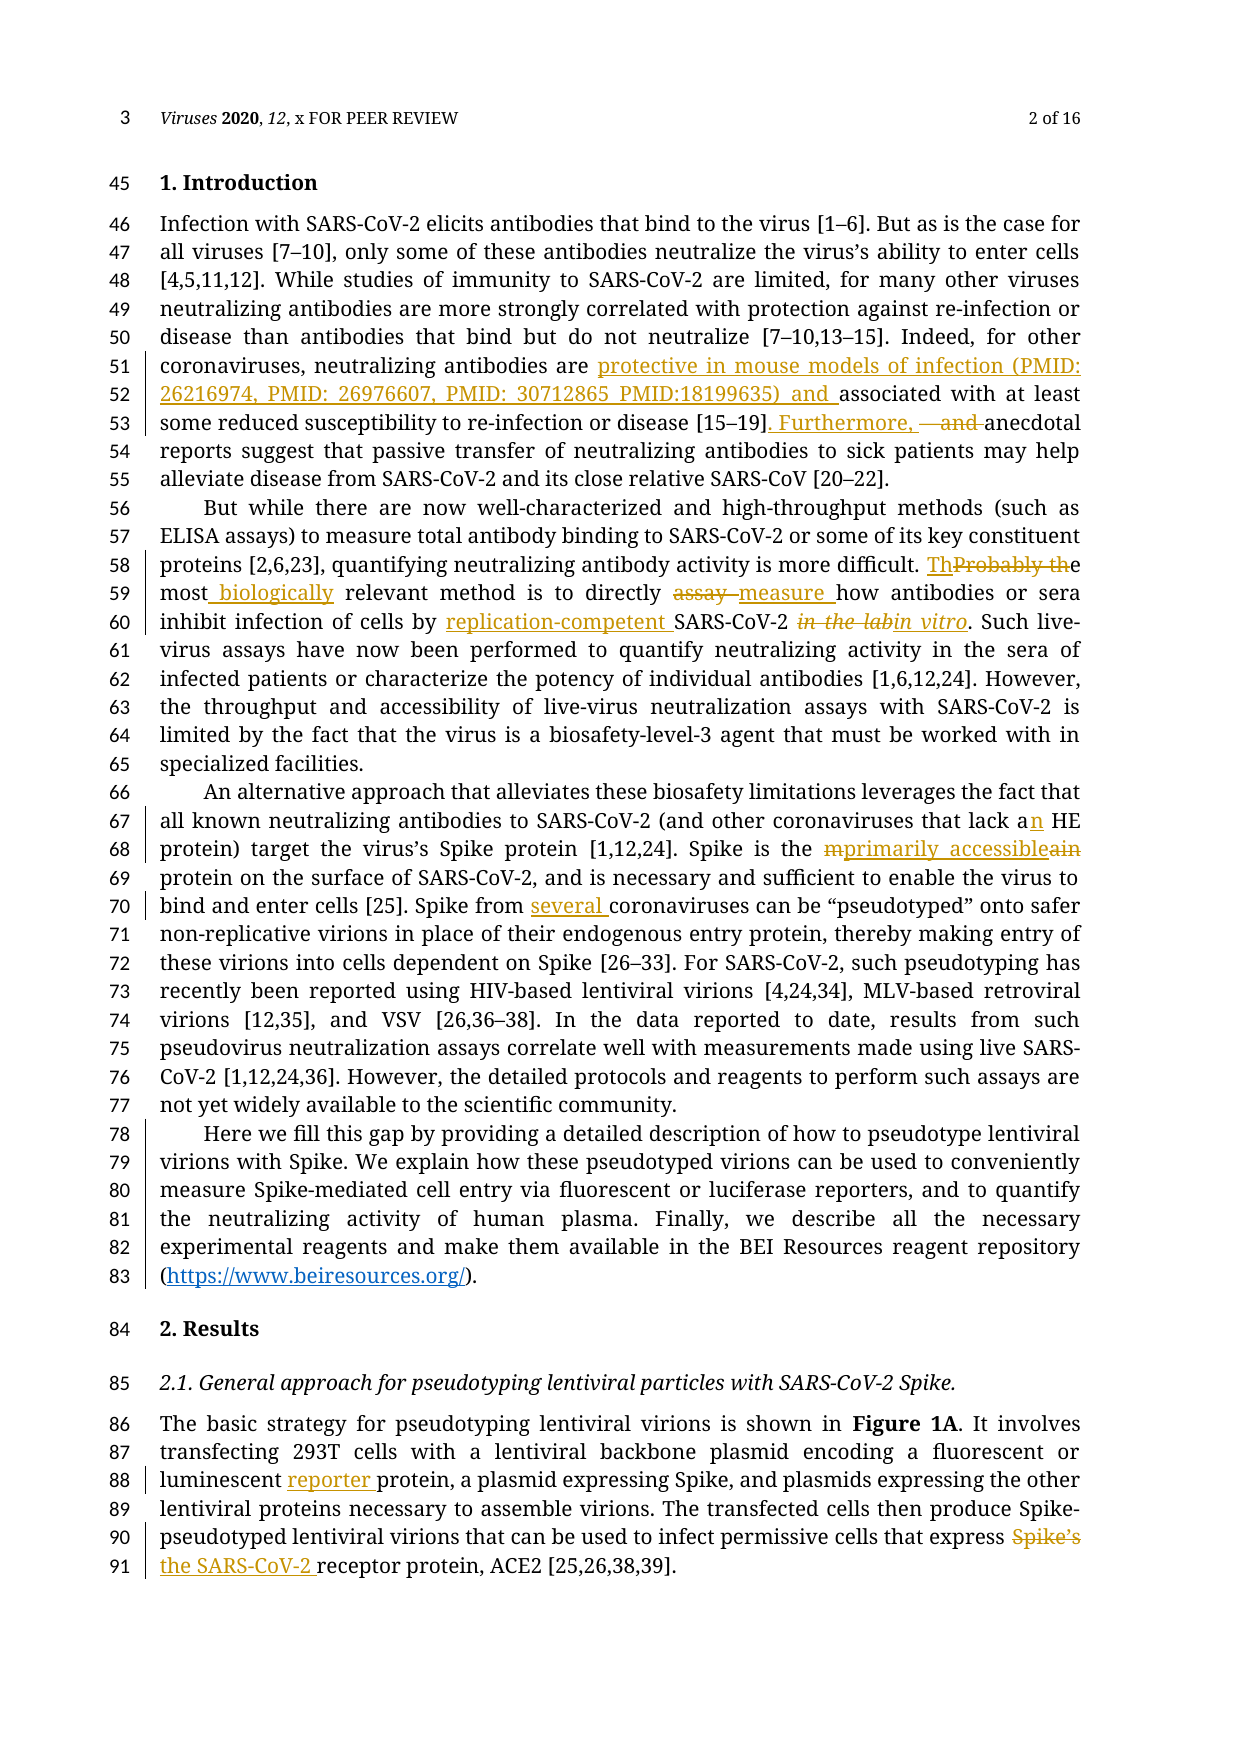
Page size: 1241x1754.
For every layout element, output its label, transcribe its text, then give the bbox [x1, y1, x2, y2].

text The basic strategy for pseudotyping lentiviral virions is shown in Figure 1A. It involves transfecting 293T cells with a lentiviral backbone plasmid encoding a fluorescent or luminescent protein, a plasmid expressing Spike, and plasmids expressing the other lentiviral proteins necessary to assemble virions. The transfected cells then produce Spike-pseudotyped lentiviral virions that can be used to infect permissive cells that express receptor protein, ACE2 [25,26,38,39]. [159, 1409, 1081, 1579]
text Here we fill this gap by providing a detailed description of how to pseudotype lentiviral virions with Spike. We explain how these pseudotyped virions can be used to conveniently measure Spike-mediated cell entry via fluorescent or luciferase reporters, and to quantify the neutralizing activity of human plasma. Finally, we describe all the necessary experimental reagents and make them available in the BEI Resources reagent repository (https://www.beiresources.org/). [159, 1119, 1081, 1289]
subtitle 2. Results [159, 1314, 1081, 1343]
subtitle 2.1. General approach for pseudotyping lentiviral particles with SARS-CoV-2 Spike. [159, 1368, 1081, 1396]
text But while there are now well-characterized and high-throughput methods (such as ELISA assays) to measure total antibody binding to SARS-CoV-2 or some of its key constituent proteins [2,6,23], quantifying neutralizing antibody activity is more difficult. e most relevant method is to directly how antibodies or sera inhibit infection of cells by SARS-CoV-2 . Such live-virus assays have now been performed to quantify neutralizing activity in the sera of infected patients or characterize the potency of individual antibodies [1,6,12,24]. However, the throughput and accessibility of live-virus neutralization assays with SARS-CoV-2 is limited by the fact that the virus is a biosafety-level-3 agent that must be worked with in specialized facilities. [159, 493, 1081, 777]
text Infection with SARS-CoV-2 elicits antibodies that bind to the virus [1–6]. But as is the case for all viruses [7–10], only some of these antibodies neutralize the virus’s ability to enter cells [4,5,11,12]. While studies of immunity to SARS-CoV-2 are limited, for many other viruses neutralizing antibodies are more strongly correlated with protection against re-infection or disease than antibodies that bind but do not neutralize [7–10,13–15]. Indeed, for other coronaviruses, neutralizing antibodies are associated with at least some reduced susceptibility to re-infection or disease [15–19]anecdotal reports suggest that passive transfer of neutralizing antibodies to sick patients may help alleviate disease from SARS-CoV-2 and its close relative SARS-CoV [20–22]. [159, 209, 1081, 493]
subtitle 1. Introduction [159, 168, 1081, 196]
text An alternative approach that alleviates these biosafety limitations leverages the fact that all known neutralizing antibodies to SARS-CoV-2 (and other coronaviruses that lack a HE protein) target the virus’s Spike protein [1,12,24]. Spike is the protein on the surface of SARS-CoV-2, and is necessary and sufficient to enable the virus to bind and enter cells [25]. Spike from coronaviruses can be “pseudotyped” onto safer non-replicative virions in place of their endogenous entry protein, thereby making entry of these virions into cells dependent on Spike [26–33]. For SARS-CoV-2, such pseudotyping has recently been reported using HIV-based lentiviral virions [4,24,34], MLV-based retroviral virions [12,35], and VSV [26,36–38]. In the data reported to date, results from such pseudovirus neutralization assays correlate well with measurements made using live SARS-CoV-2 [1,12,24,36]. However, the detailed protocols and reagents to perform such assays are not yet widely available to the scientific community. [159, 777, 1081, 1119]
